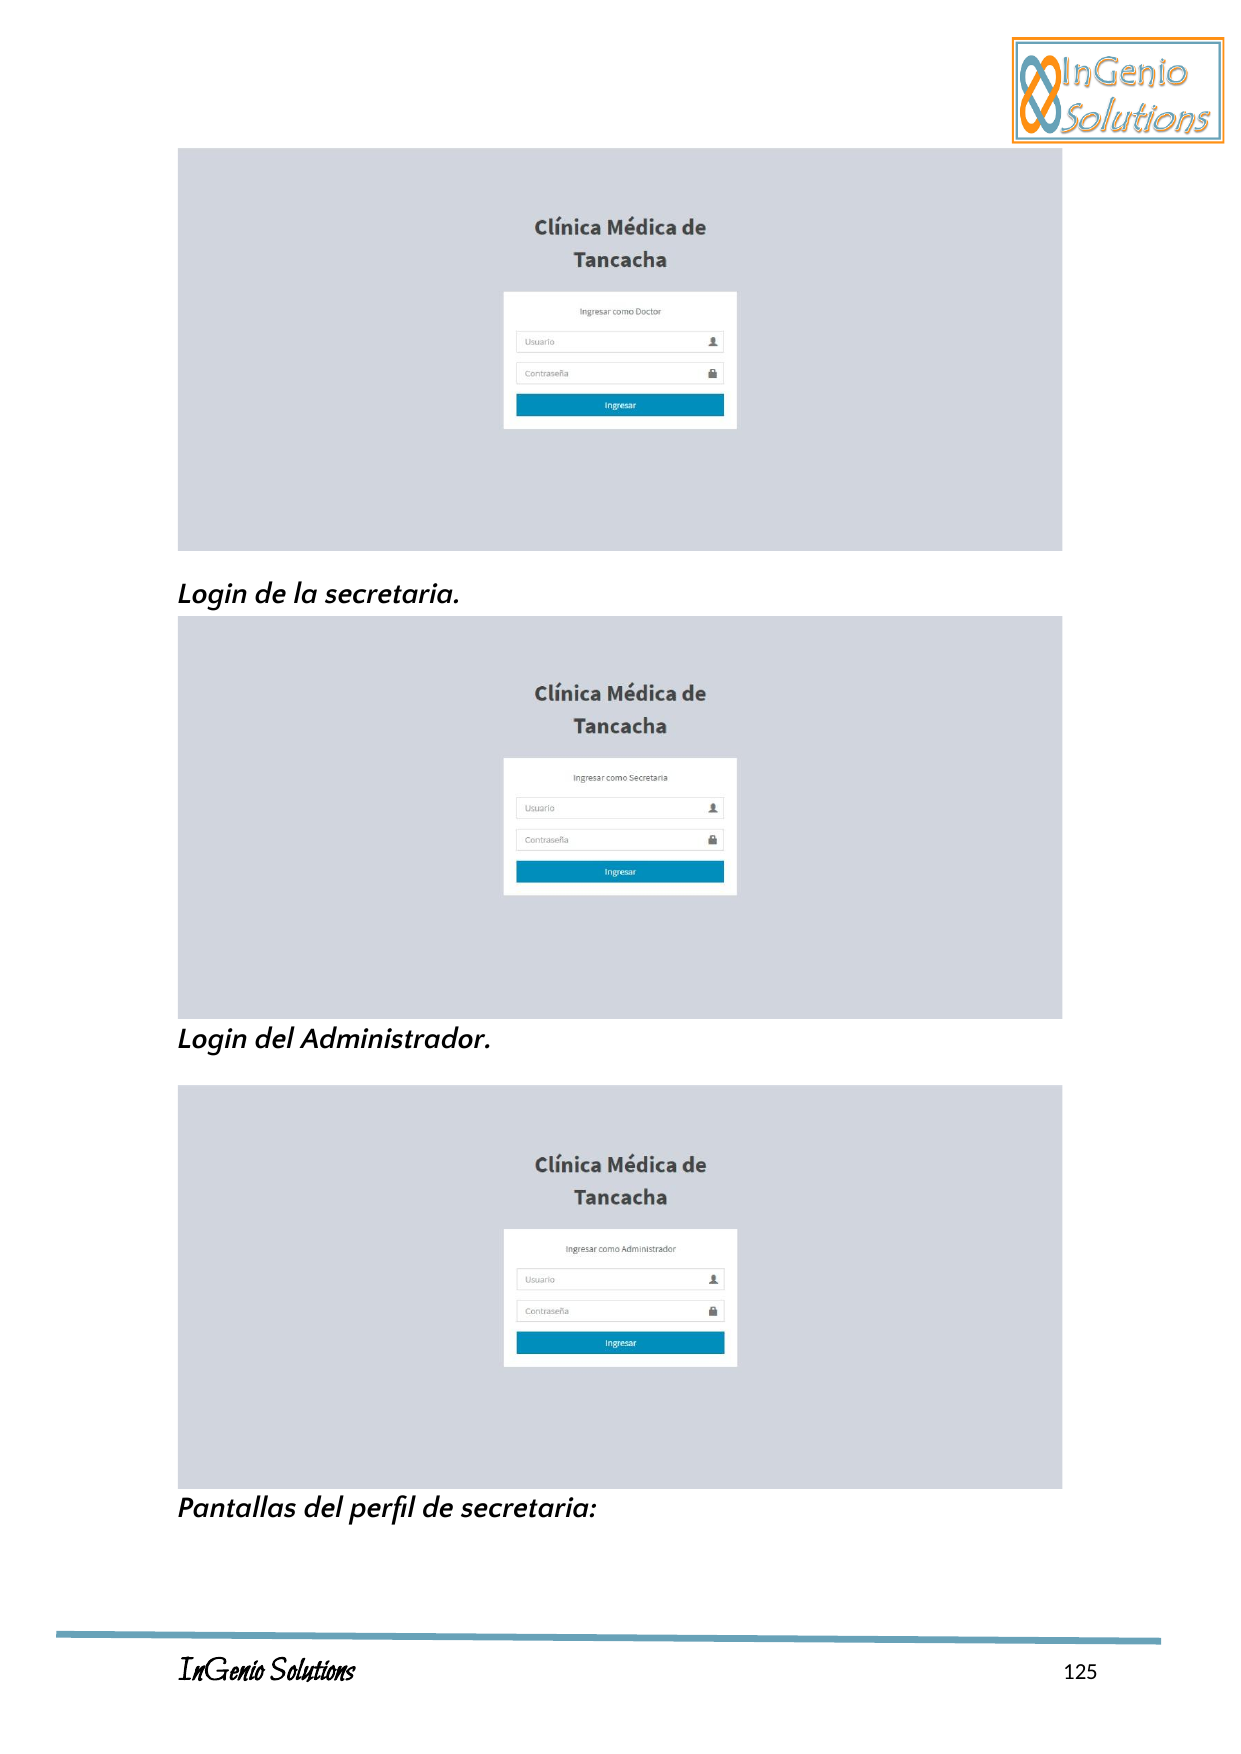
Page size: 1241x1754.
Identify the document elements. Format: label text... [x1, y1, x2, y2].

picture [1011, 37, 1225, 146]
picture [177, 1085, 1063, 1489]
picture [177, 616, 1063, 1019]
text Login de la secretaria. [177, 579, 1063, 611]
picture [177, 147, 1063, 551]
text Pantallas del perfil de secretaria: [177, 1492, 1063, 1525]
text Login del Administrador. [177, 1023, 1063, 1056]
